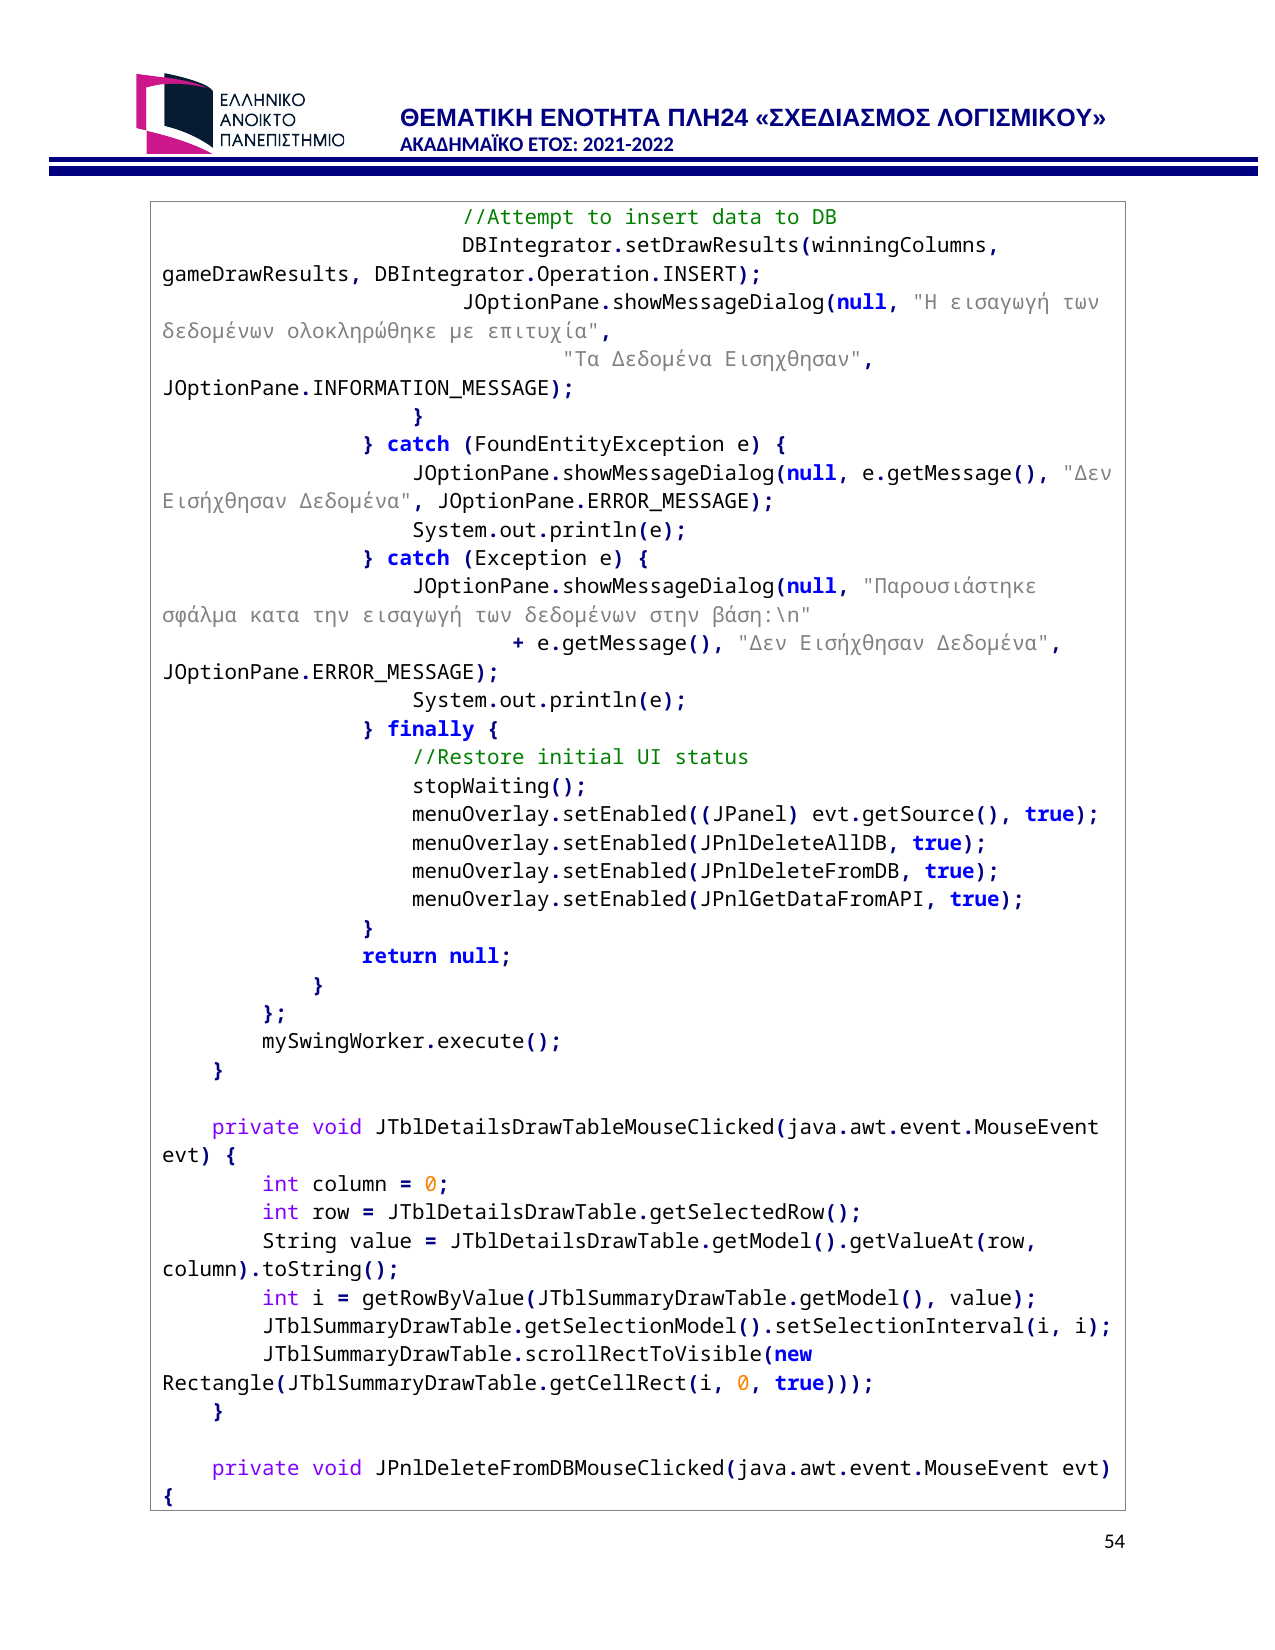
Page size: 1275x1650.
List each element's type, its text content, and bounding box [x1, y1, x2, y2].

picture [136, 73, 345, 154]
